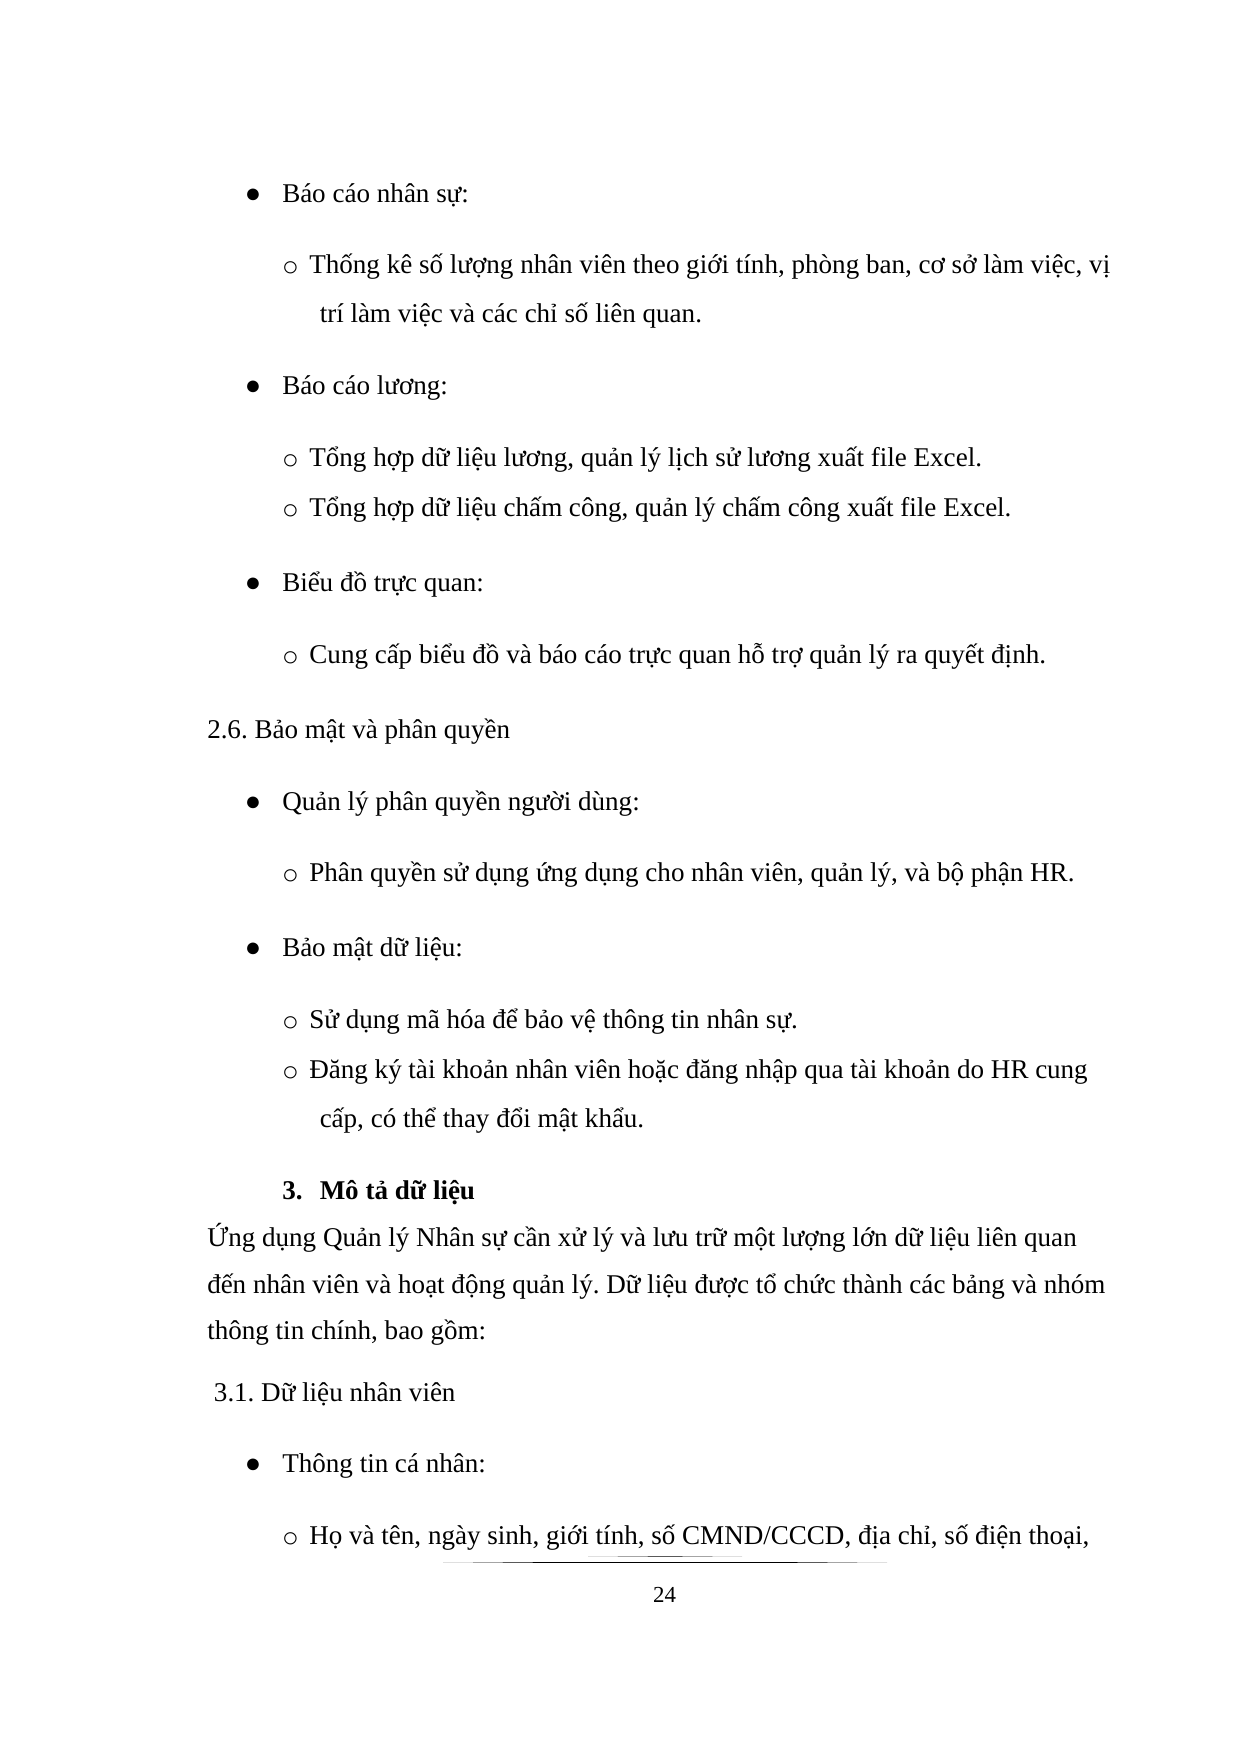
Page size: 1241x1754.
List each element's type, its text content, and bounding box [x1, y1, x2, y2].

list Tổng hợp dữ liệu chấm công, quản lý chấm công xuất file Excel. [282, 491, 1122, 524]
list Báo cáo nhân sự: [244, 177, 1122, 208]
list Thông tin cá nhân: [244, 1447, 1122, 1478]
list Thống kê số lượng nhân viên theo giới tính, phòng ban, cơ sở làm việc, vị trí làm việc và các chỉ số liên quan. [282, 249, 1122, 329]
text Ứng dụng Quản lý Nhân sự cần xử lý và lưu trữ một lượng lớn dữ liệu liên quan đến nhân viên và hoạt động quản lý. Dữ liệu được tổ chức thành các bảng và nhóm thông tin chính, bao gồm: [207, 1221, 1122, 1346]
list Đăng ký tài khoản nhân viên hoặc đăng nhập qua tài khoản do HR cung cấp, có thể thay đổi mật khẩu. [282, 1053, 1122, 1133]
list Bảo mật dữ liệu: [244, 931, 1122, 962]
list Quản lý phân quyền người dùng: [244, 784, 1122, 816]
list Phân quyền sử dụng ứng dụng cho nhân viên, quản lý, và bộ phận HR. [282, 856, 1122, 890]
list Sử dụng mã hóa để bảo vệ thông tin nhân sự. [282, 1003, 1122, 1036]
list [282, 1519, 1122, 1552]
list Tổng hợp dữ liệu lương, quản lý lịch sử lương xuất file Excel. [282, 441, 1122, 474]
list Biểu đồ trực quan: [244, 566, 1122, 597]
list Cung cấp biểu đồ và báo cáo trực quan hỗ trợ quản lý ra quyết định. [282, 638, 1122, 671]
list Báo cáo lương: [244, 369, 1122, 400]
text 3.1. Dữ liệu nhân viên [207, 1376, 1122, 1407]
subtitle Mô tả dữ liệu [282, 1174, 1122, 1206]
text 2.6. Bảo mật và phân quyền [207, 713, 1122, 744]
